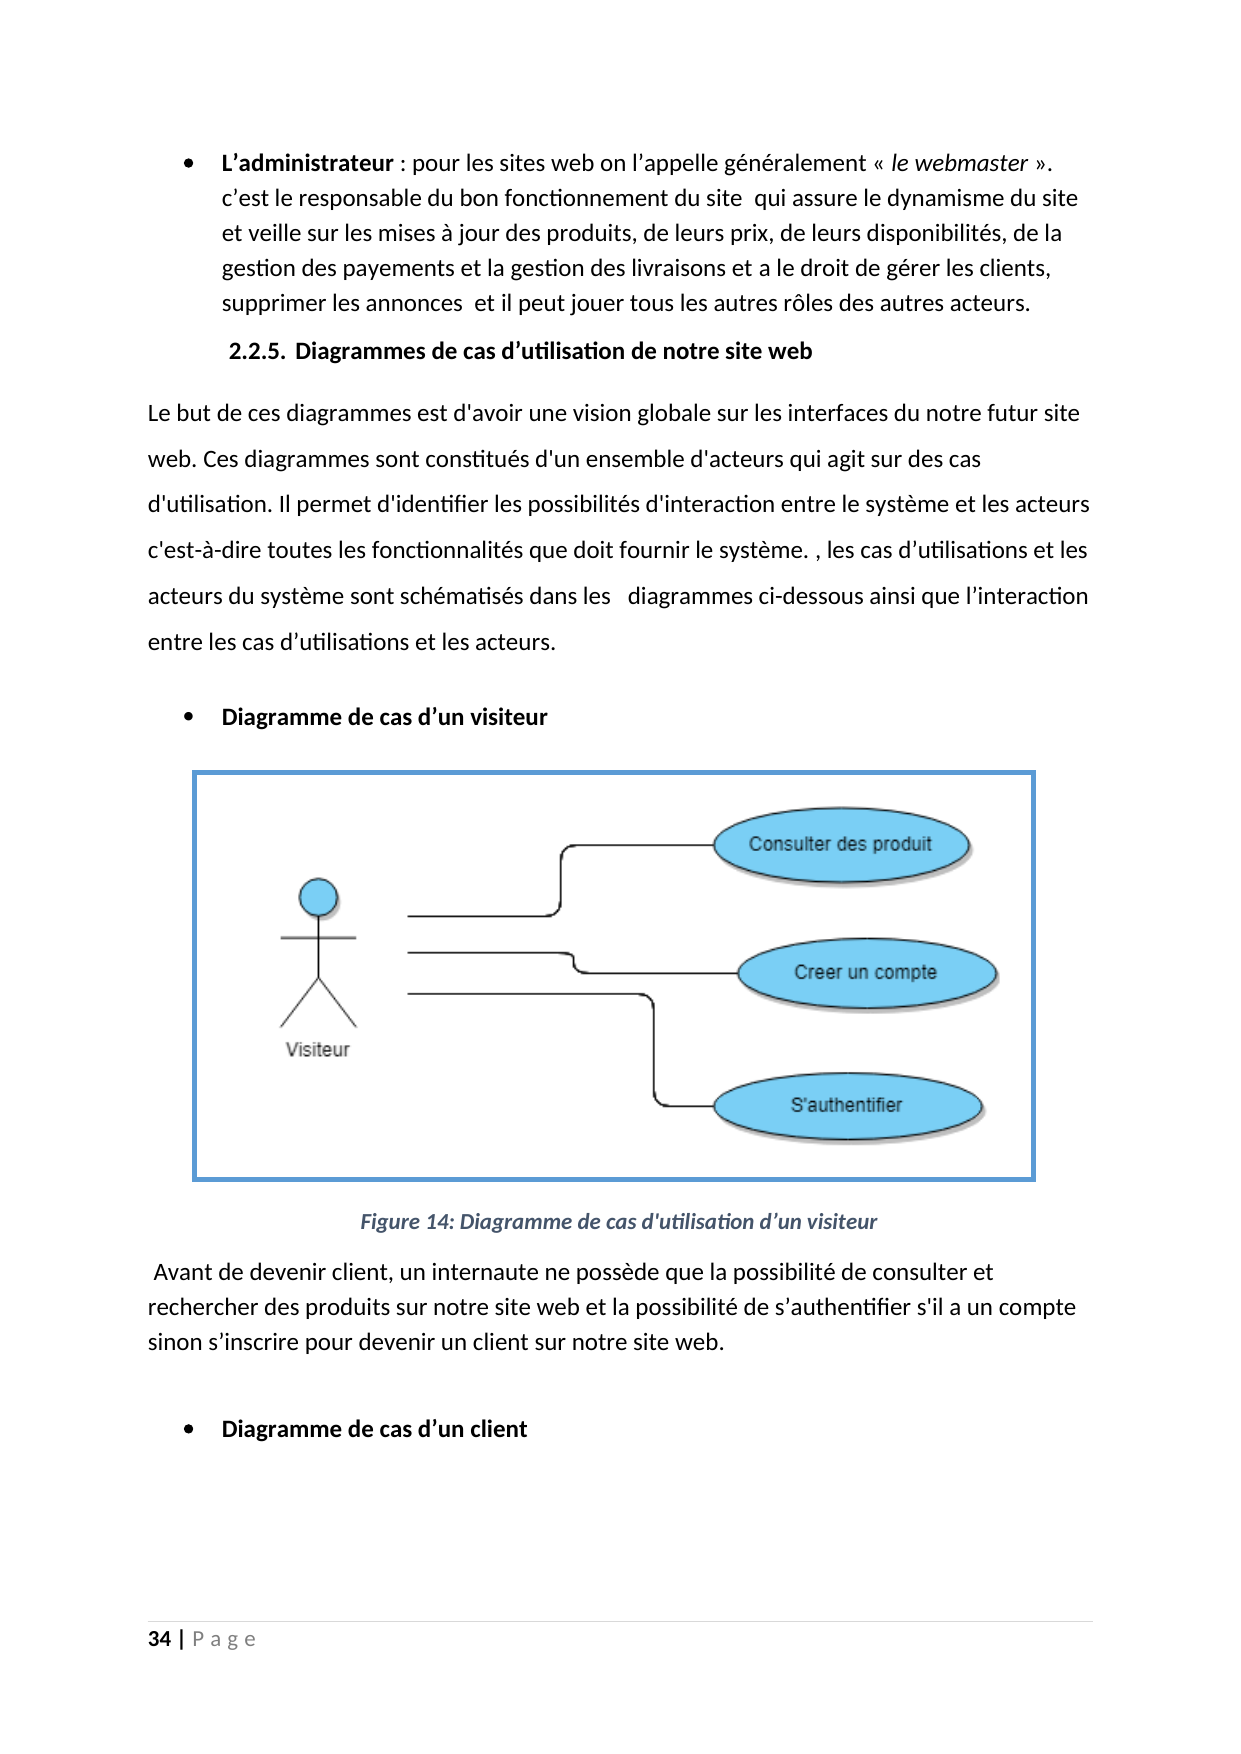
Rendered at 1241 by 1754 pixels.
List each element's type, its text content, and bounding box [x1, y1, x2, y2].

subtitle Diagrammes de cas d’utilisation de notre site web [228, 335, 1093, 366]
text Figure 14: Diagramme de cas d'utilisation d’un visiteur [148, 1207, 1093, 1235]
list Diagramme de cas d’un visiteur [184, 701, 1093, 731]
list Diagramme de cas d’un client [184, 1413, 1093, 1476]
picture [197, 775, 1031, 1177]
text Le but de ces diagrammes est d'avoir une vision globale sur les interfaces du notre futur site web. Ces diagrammes sont constitués d'un ensemble d'acteurs qui agit sur des cas d'utilisation. Il permet d'identifier les possibilités d'interaction entre le système et les acteurs c'est-à-dire toutes les fonctionnalités que doit fournir le système. , les cas d’utilisations et les acteurs du système sont schématisés dans les diagrammes ci-dessous ainsi que l’interaction entre les cas d’utilisations et les acteurs. [148, 397, 1093, 656]
text Avant de devenir client, un internaute ne possède que la possibilité de consulter et rechercher des produits sur notre site web et la possibilité de s’authentifier s'il a un compte sinon s’inscrire pour devenir un client sur notre site web. [148, 1256, 1093, 1388]
list L’administrateur : pour les sites web on l’appelle généralement « le webmaster ». c’est le responsable du bon fonctionnement du site qui assure le dynamisme du site et veille sur les mises à jour des produits, de leurs prix, de leurs disponibilités, de la gestion des payements et la gestion des livraisons et a le droit de gérer les clients, supprimer les annonces et il peut jouer tous les autres rôles des autres acteurs. [184, 148, 1093, 318]
